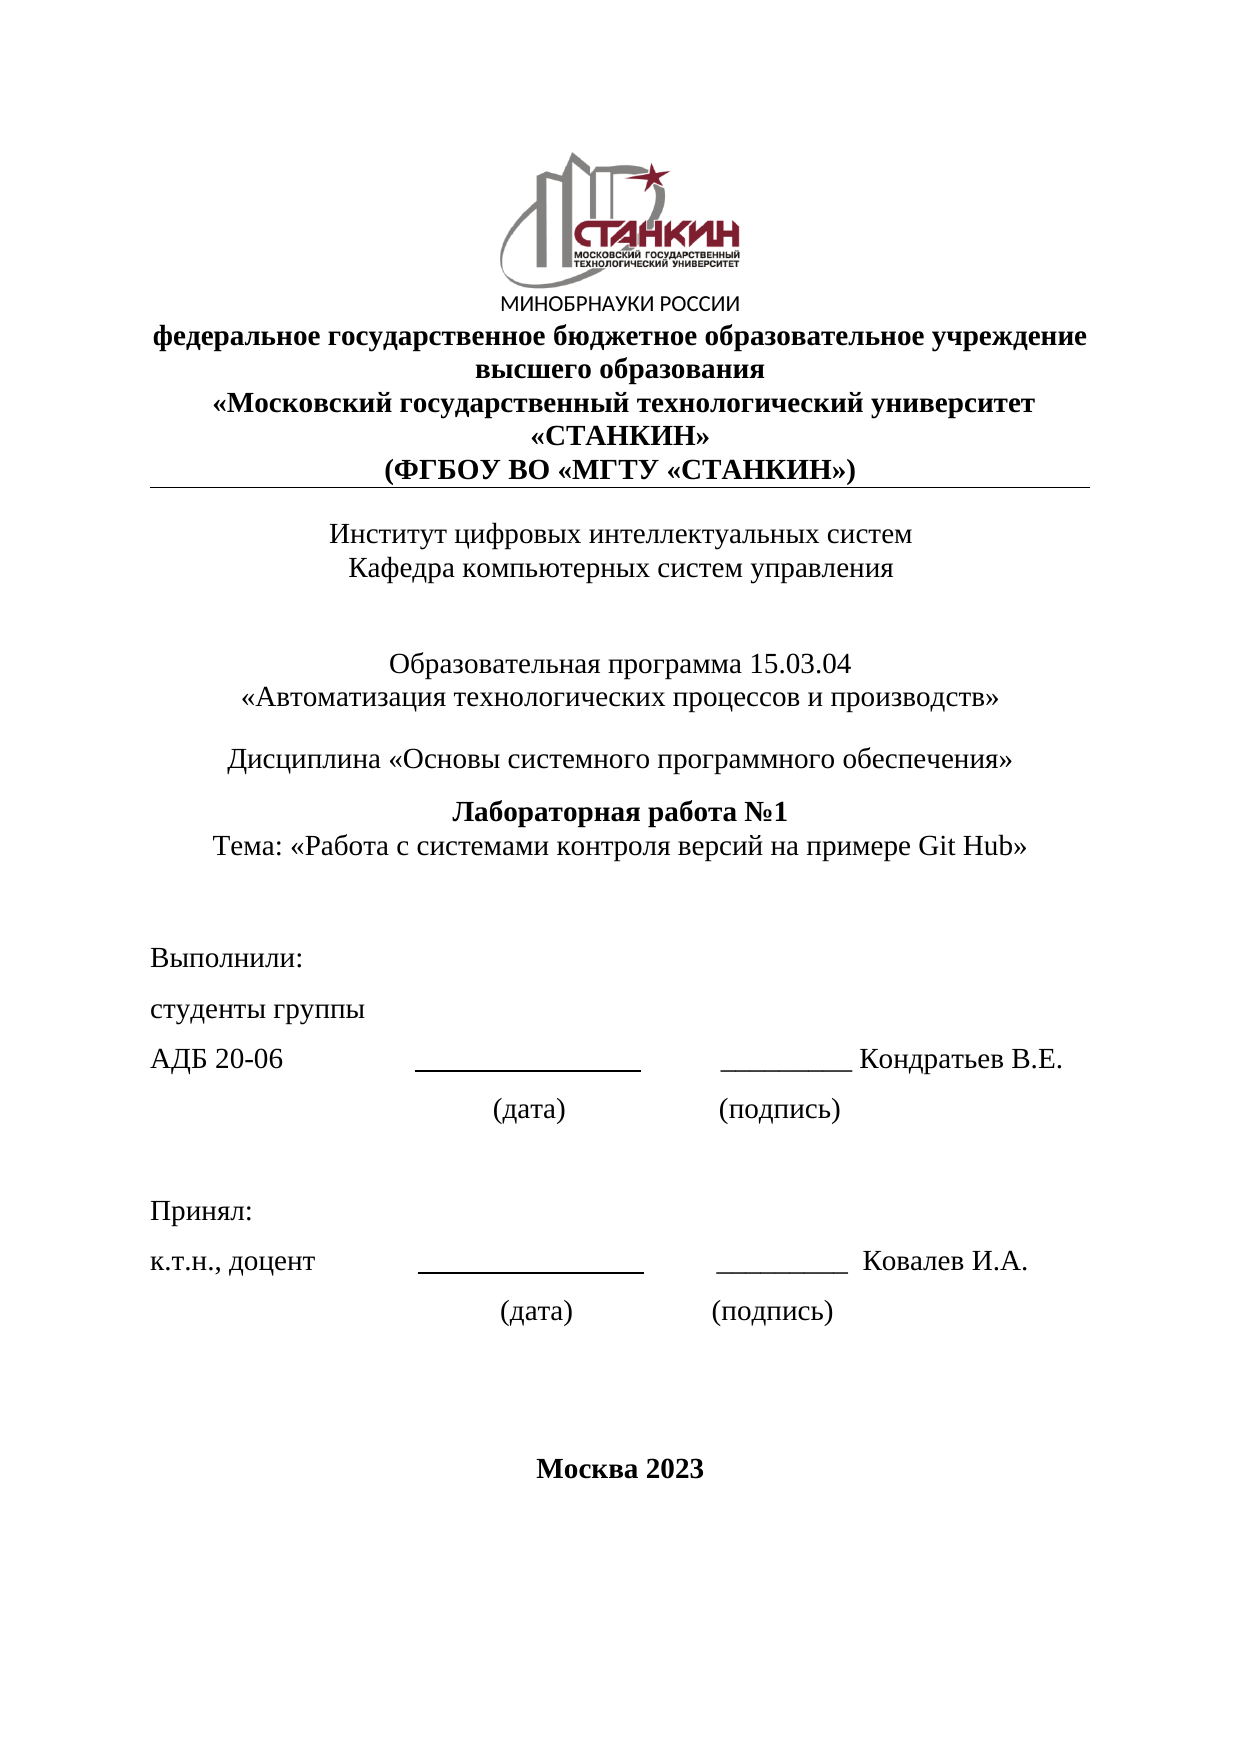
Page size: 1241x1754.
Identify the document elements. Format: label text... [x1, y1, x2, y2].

text студенты группы [150, 991, 1090, 1024]
text высшего образования [150, 351, 1090, 385]
text АДБ 20-06 _________ Кондратьев В.Е. [150, 1041, 1090, 1074]
text (дата) (подпись) [150, 1091, 1090, 1132]
text Тема: «Работа с системами контроля версий на примере Git Hub» [150, 828, 1090, 862]
text к.т.н., доцент _________ Ковалев И.А. [150, 1243, 1090, 1277]
text (ФГБОУ ВО «МГТУ «СТАНКИН») [150, 452, 1090, 487]
text Принял: [150, 1193, 1090, 1227]
picture [498, 150, 742, 290]
text Институт цифровых интеллектуальных систем Кафедра компьютерных систем управления [150, 516, 1092, 583]
text Выполнили: [150, 941, 1090, 974]
text Лабораторная работа №1 [150, 794, 1090, 828]
text «Московский государственный технологический университет «СТАНКИН» [150, 385, 1090, 452]
text федеральное государственное бюджетное образовательное учреждение [150, 318, 1090, 351]
text Москва 2023 [150, 1451, 1090, 1484]
text Образовательная программа 15.03.04 [150, 646, 1090, 679]
text «Автоматизация технологических процессов и производств» [150, 679, 1090, 713]
text Дисциплина «Основы системного программного обеспечения» [150, 742, 1090, 775]
text (дата) (подпись) [150, 1293, 1090, 1334]
